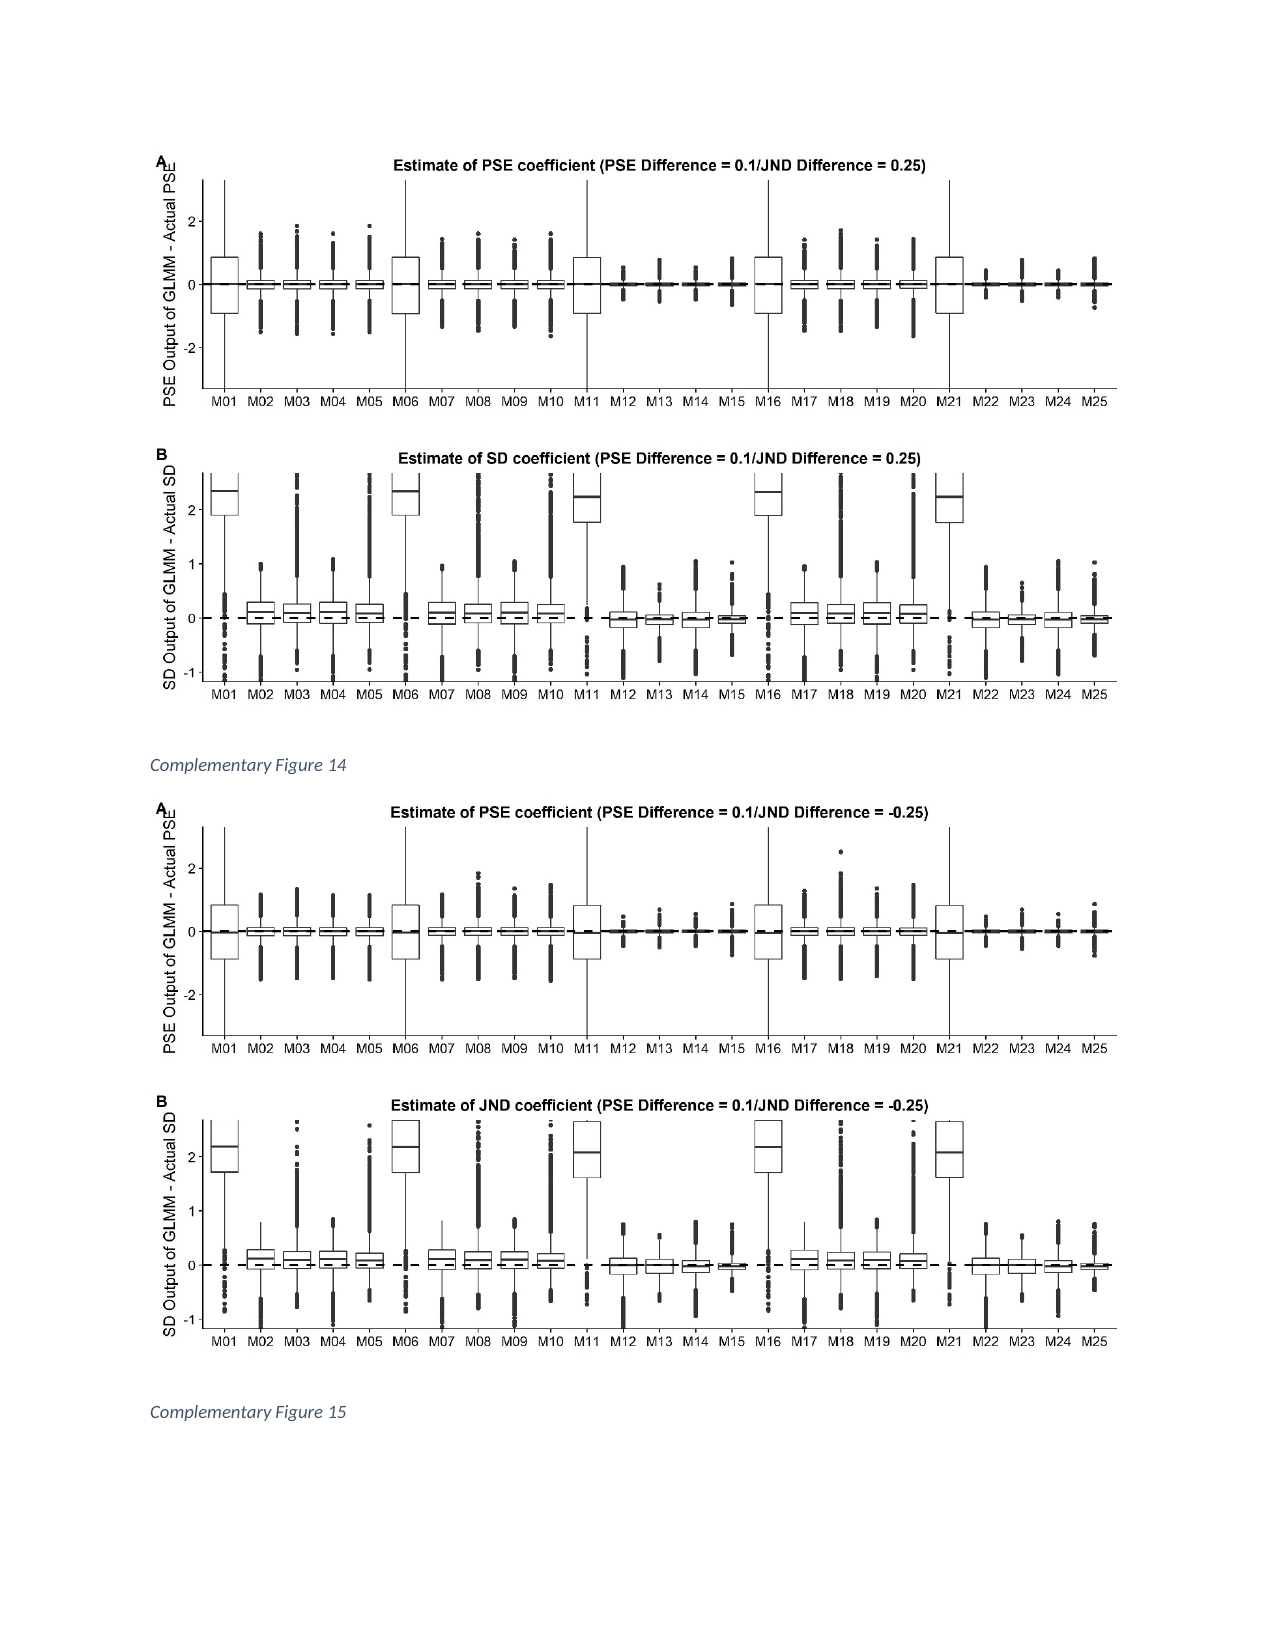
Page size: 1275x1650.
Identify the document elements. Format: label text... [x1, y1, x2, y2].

picture [150, 150, 1124, 735]
picture [150, 797, 1124, 1382]
